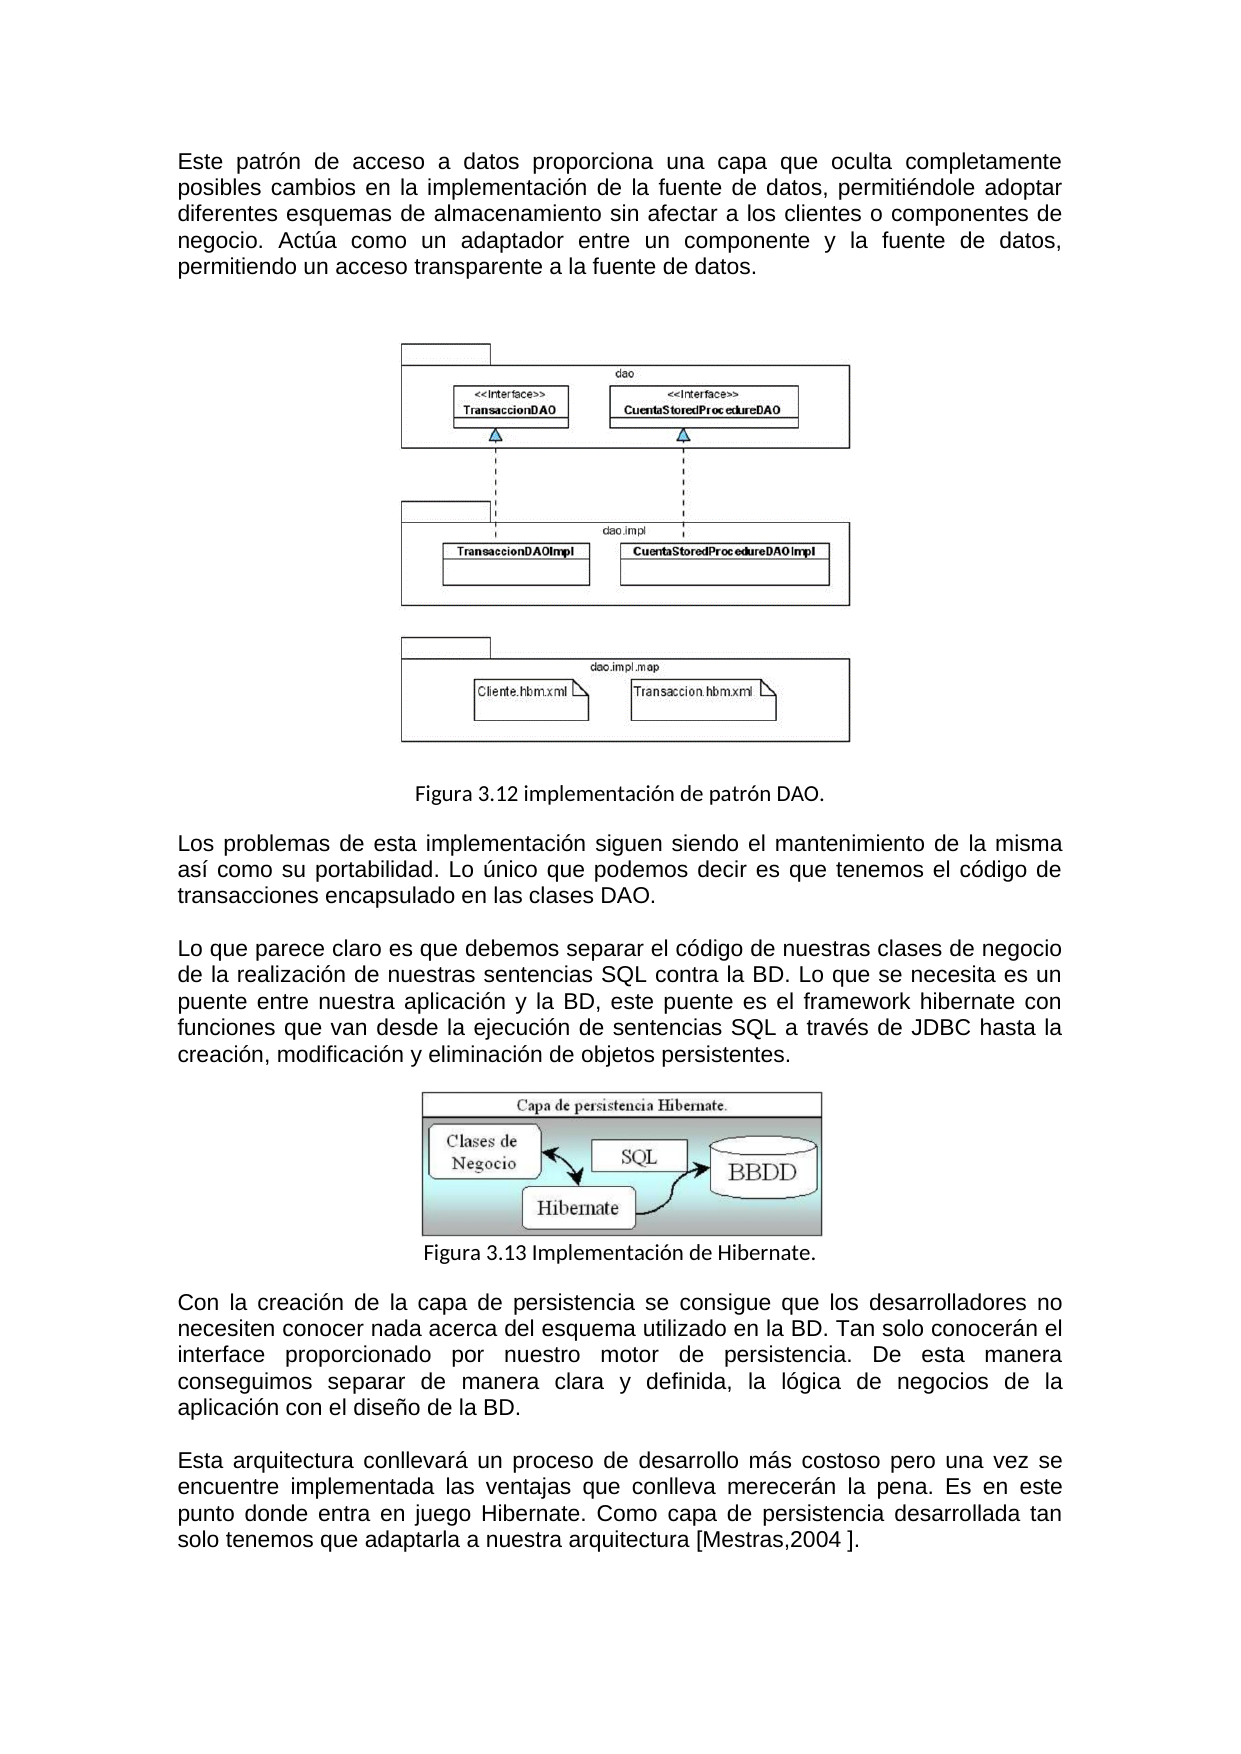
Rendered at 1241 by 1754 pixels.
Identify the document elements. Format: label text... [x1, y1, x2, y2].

text Figura 3.13 Implementación de Hibernate. [177, 1238, 1063, 1266]
text Lo que parece claro es que debemos separar el código de nuestras clases de negocio de la realización de nuestras sentencias SQL contra la BD. Lo que se necesita es un puente entre nuestra aplicación y la BD, este puente es el framework hibernate con funciones que van desde la ejecución de sentencias SQL a través de JDBC hasta la creación, modificación y eliminación de objetos persistentes. [177, 935, 1063, 1067]
text Los problemas de esta implementación siguen siendo el mantenimiento de la misma así como su portabilidad. Lo único que podemos decir es que tenemos el código de transacciones encapsulado en las clases DAO. [177, 830, 1063, 909]
picture [415, 1089, 825, 1238]
picture [360, 324, 881, 757]
text Figura 3.12 implementación de patrón DAO. [177, 779, 1063, 807]
text Con la creación de la capa de persistencia se consigue que los desarrolladores no necesiten conocer nada acerca del esquema utilizado en la BD. Tan solo conocerán el interface proporcionado por nuestro motor de persistencia. De esta manera conseguimos separar de manera clara y definida, la lógica de negocios de la aplicación con el diseño de la BD. [177, 1289, 1063, 1421]
text Esta arquitectura conllevará un proceso de desarrollo más costoso pero una vez se encuentre implementada las ventajas que conlleva merecerán la pena. Es en este punto donde entra en juego Hibernate. Como capa de persistencia desarrollada tan solo tenemos que adaptarla a nuestra arquitectura [Mestras,2004 ]. [177, 1447, 1063, 1552]
text Este patrón de acceso a datos proporciona una capa que oculta completamente posibles cambios en la implementación de la fuente de datos, permitiéndole adoptar diferentes esquemas de almacenamiento sin afectar a los clientes o componentes de negocio. Actúa como un adaptador entre un componente y la fuente de datos, permitiendo un acceso transparente a la fuente de datos. [177, 148, 1063, 279]
